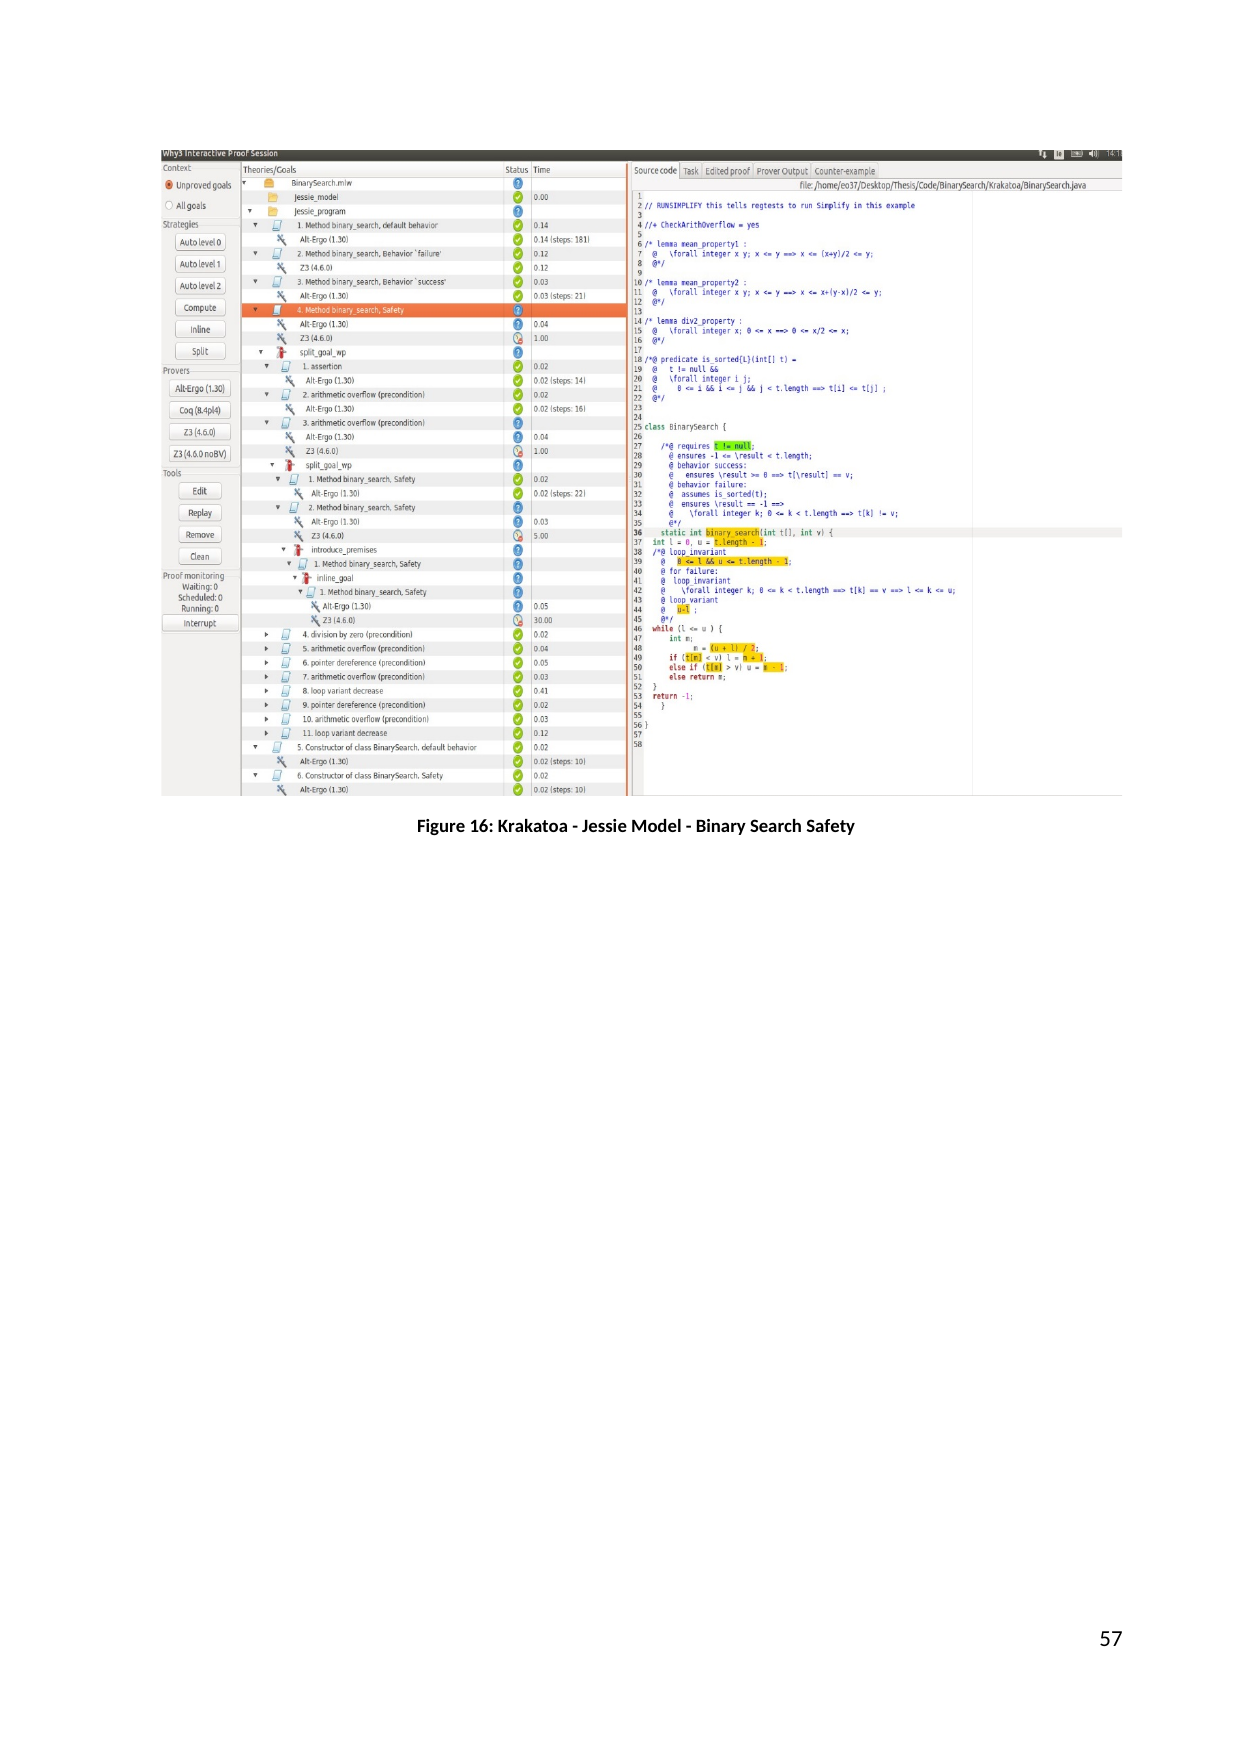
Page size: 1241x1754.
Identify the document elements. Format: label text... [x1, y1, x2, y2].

picture [161, 150, 1123, 796]
table_cell Figure 10: Krakatoa - Jessie Model - Binary Search Safety Figure 11: Krakatoa - Jessie Model - Verified [150, 150, 1122, 952]
